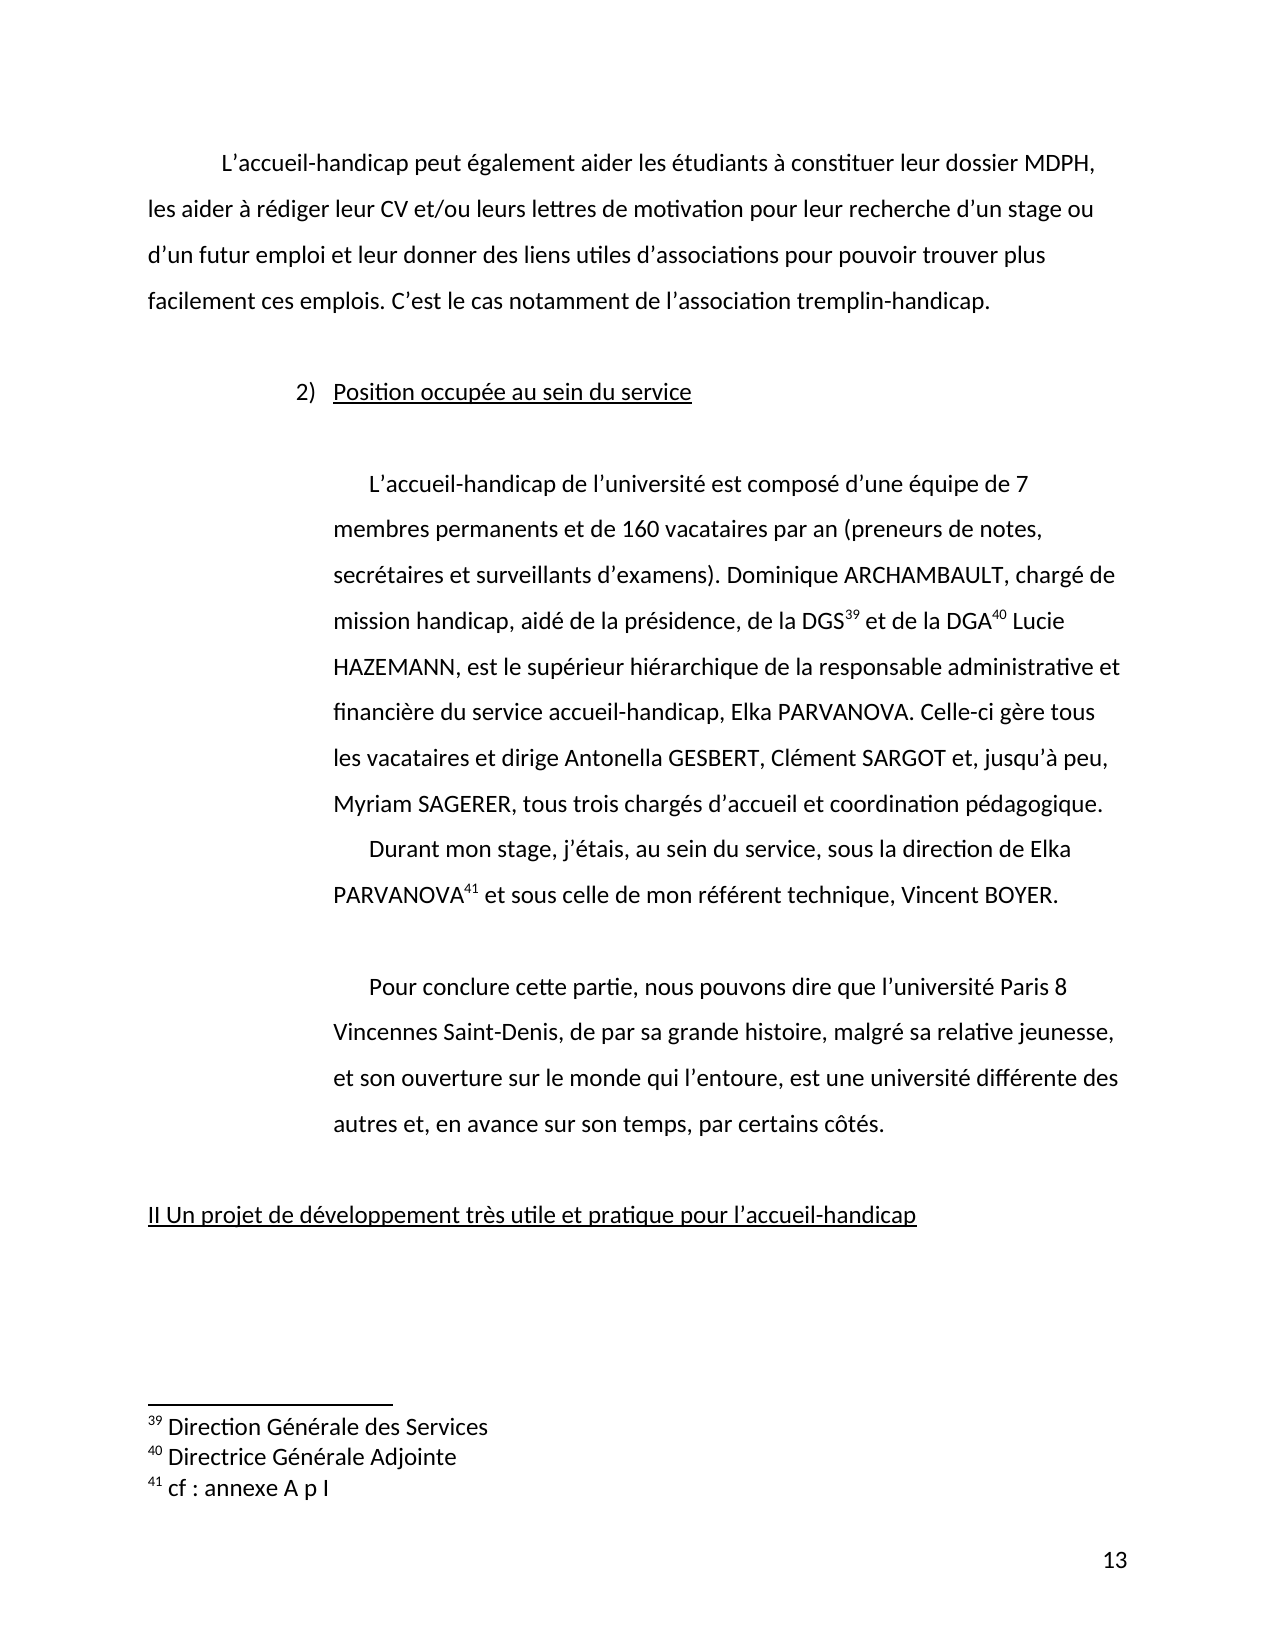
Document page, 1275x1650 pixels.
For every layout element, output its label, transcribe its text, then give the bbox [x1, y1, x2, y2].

text L’accueil-handicap de l’université est composé d’une équipe de 7 membres permanents et de 160 vacataires par an (preneurs de notes, secrétaires et surveillants d’examens). Dominique ARCHAMBAULT, chargé de mission handicap, aidé de la présidence, de la DGS et de la DGA Lucie HAZEMANN, est le supérieur hiérarchique de la responsable administrative et financière du service accueil-handicap, Elka PARVANOVA. Celle-ci gère tous les vacataires et dirige Antonella GESBERT, Clément SARGOT et, jusqu’à peu, Myriam SAGERER, tous trois chargés d’accueil et coordination pédagogique. [333, 468, 1127, 818]
list Position occupée au sein du service [296, 376, 1127, 407]
text Pour conclure cette partie, nous pouvons dire que l’université Paris 8 Vincennes Saint-Denis, de par sa grande histoire, malgré sa relative jeunesse, et son ouverture sur le monde qui l’entoure, est une université différente des autres et, en avance sur son temps, par certains côtés. [333, 971, 1127, 1138]
text Durant mon stage, j’étais, au sein du service, sous la direction de Elka PARVANOVA et sous celle de mon référent technique, Vincent BOYER. [333, 833, 1127, 910]
text II Un projet de développement très utile et pratique pour l’accueil-handicap [148, 1199, 1127, 1230]
text L’accueil-handicap peut également aider les étudiants à constituer leur dossier MDPH, les aider à rédiger leur CV et/ou leurs lettres de motivation pour leur recherche d’un stage ou d’un futur emploi et leur donner des liens utiles d’associations pour pouvoir trouver plus facilement ces emplois. C’est le cas notamment de l’association tremplin-handicap. [148, 148, 1127, 315]
